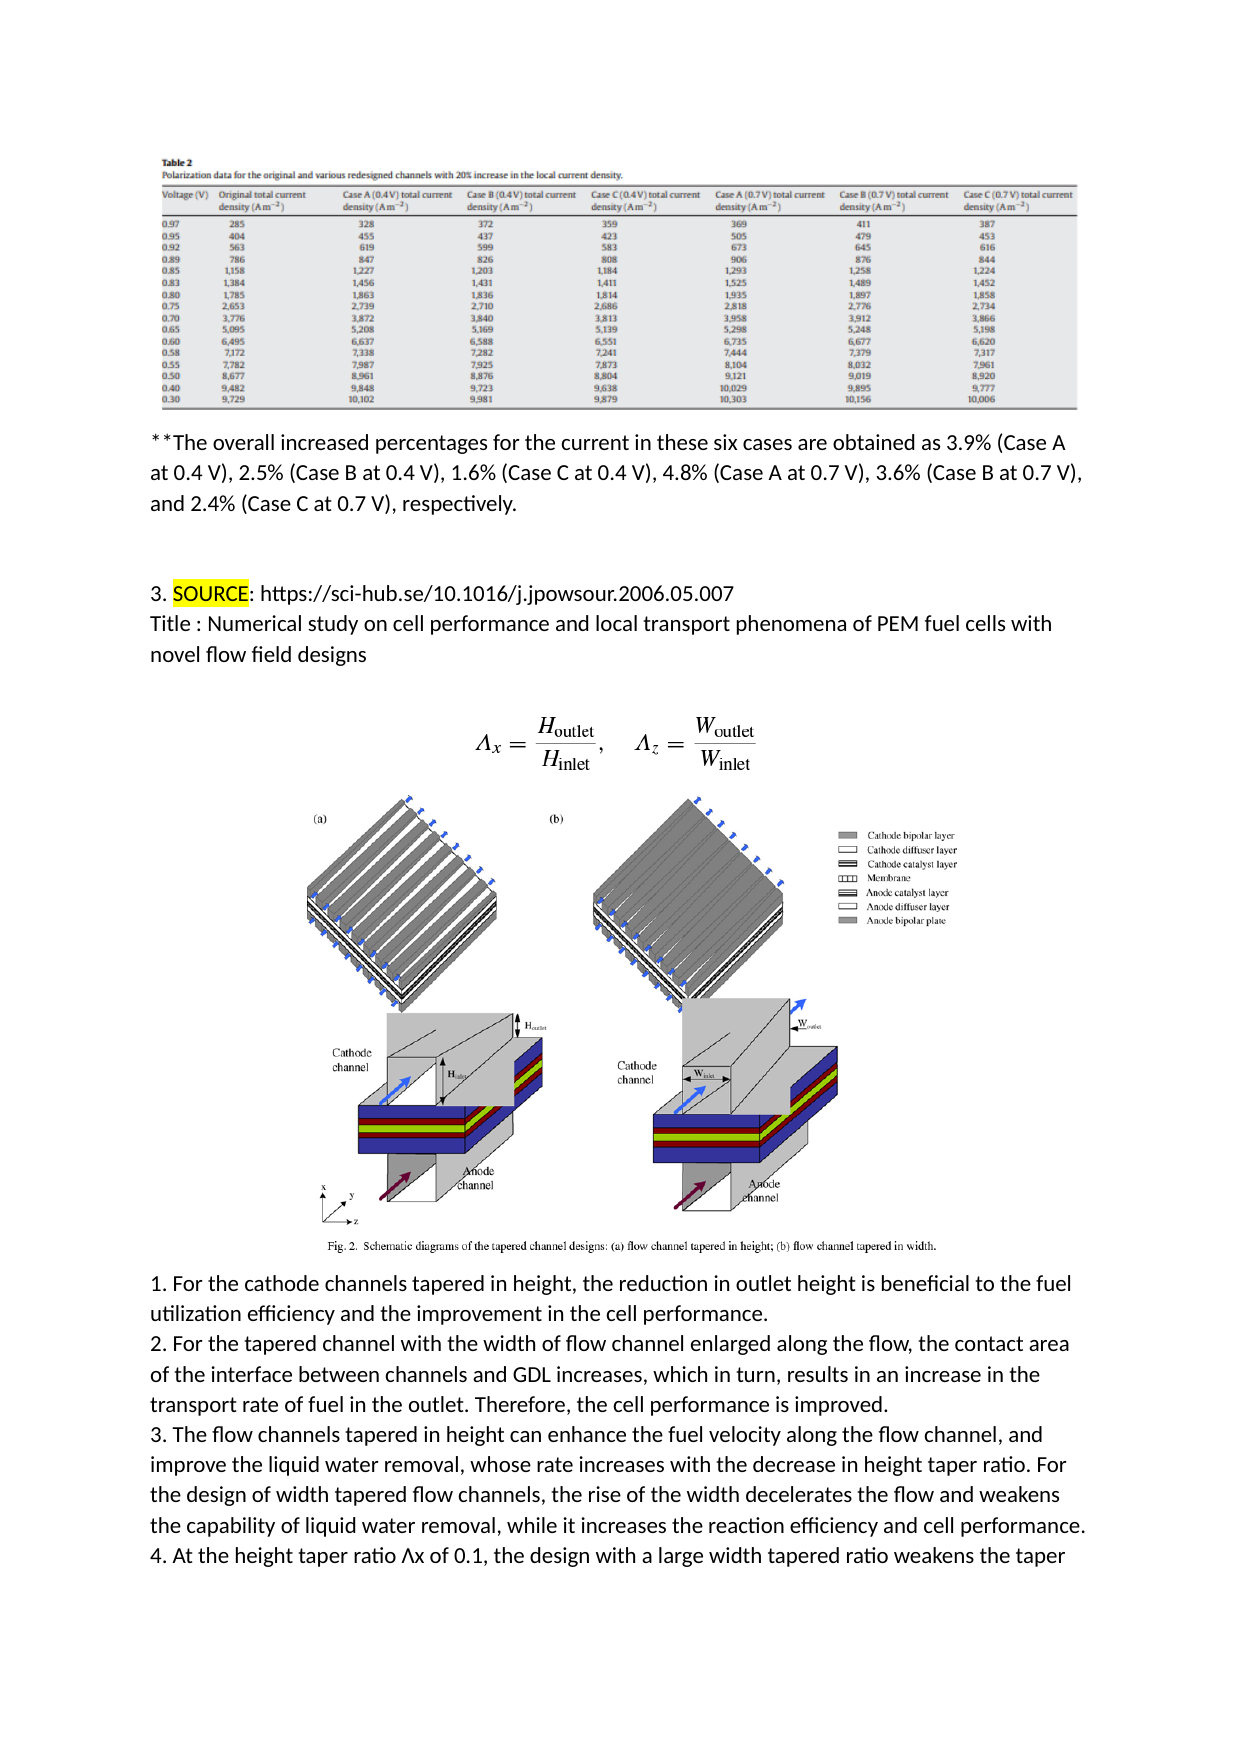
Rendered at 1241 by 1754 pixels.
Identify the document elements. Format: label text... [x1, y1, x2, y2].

picture [150, 150, 1091, 427]
picture [273, 790, 967, 1267]
text **The overall increased percentages for the current in these six cases are obtained as 3.9% (Case A at 0.4 V), 2.5% (Case B at 0.4 V), 1.6% (Case C at 0.4 V), 4.8% (Case A at 0.7 V), 3.6% (Case B at 0.7 V), and 2.4% (Case C at 0.7 V), respectively. [150, 428, 1090, 517]
text 2. For the tapered channel with the width of flow channel enlarged along the flow, the contact area of the interface between channels and GDL increases, which in turn, results in an increase in the transport rate of fuel in the outlet. Therefore, the cell performance is improved. [150, 1329, 1090, 1418]
text 1. For the cathode channels tapered in height, the reduction in outlet height is beneficial to the fuel utilization efficiency and the improvement in the cell performance. [150, 1269, 1090, 1327]
text 3. SOURCE: https://sci-hub.se/10.1016/j.jpowsour.2006.05.007 [249, 579, 1090, 607]
picture [463, 700, 777, 788]
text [150, 1420, 1090, 1569]
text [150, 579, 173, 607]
text Title : Numerical study on cell performance and local transport phenomena of PEM fuel cells with novel flow field designs [150, 609, 1090, 668]
